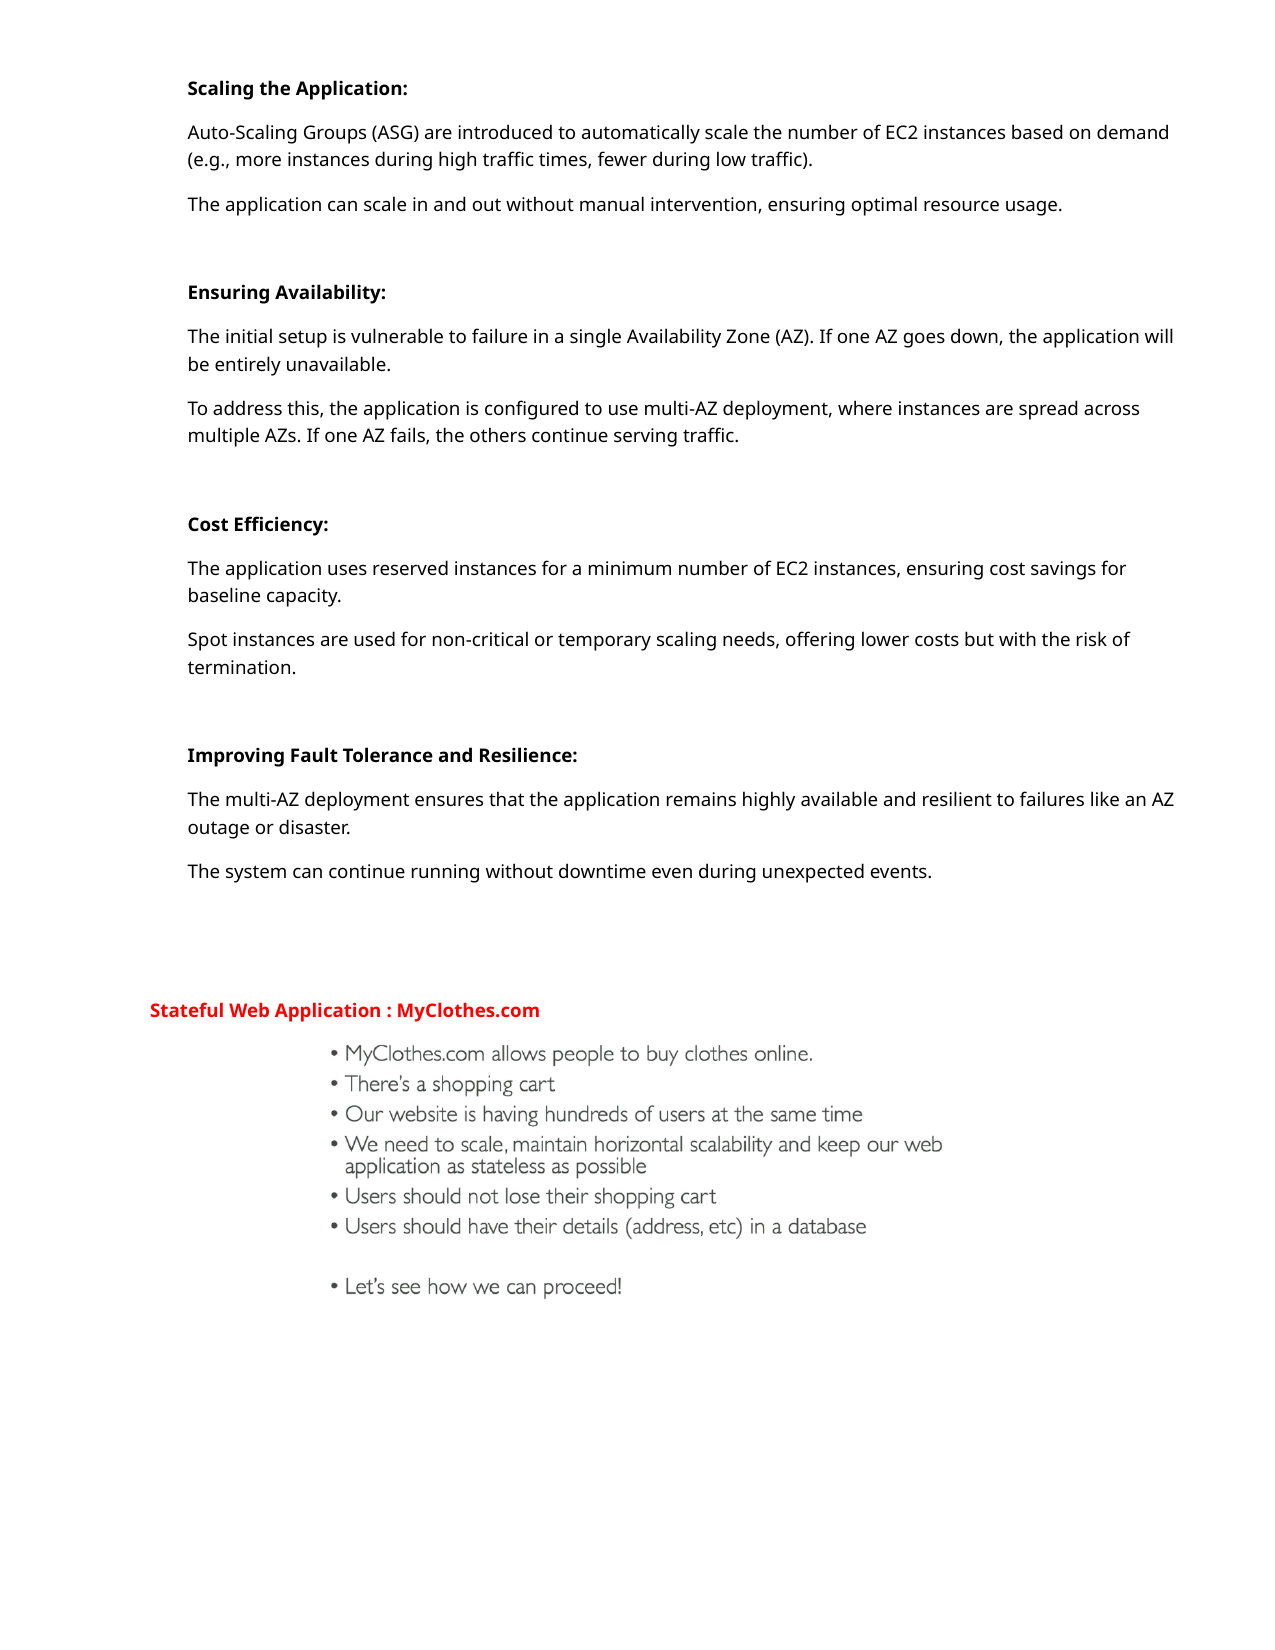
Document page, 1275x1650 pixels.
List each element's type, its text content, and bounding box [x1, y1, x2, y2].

text Ensuring Availability: [187, 279, 1200, 305]
text The application uses reserved instances for a minimum number of EC2 instances, ensuring cost savings for baseline capacity. [187, 555, 1200, 608]
text Stateful Web Application : MyClothes.com [75, 997, 1200, 1023]
text Cost Efficiency: [187, 511, 1200, 536]
text Scaling the Application: [187, 75, 1200, 101]
text The application can scale in and out without manual intervention, ensuring optimal resource usage. [187, 191, 1200, 216]
text The multi-AZ deployment ensures that the application remains highly available and resilient to failures like an AZ outage or disaster. [187, 787, 1200, 840]
picture [326, 1035, 950, 1307]
text Improving Fault Tolerance and Resilience: [187, 742, 1200, 768]
text The initial setup is vulnerable to failure in a single Availability Zone (AZ). If one AZ goes down, the application will be entirely unavailable. [187, 323, 1200, 376]
text The system can continue running without downtime even during unexpected events. [187, 858, 1200, 884]
text To address this, the application is configured to use multi-AZ deployment, where instances are spread across multiple AZs. If one AZ fails, the others continue serving traffic. [187, 395, 1200, 448]
text Auto-Scaling Groups (ASG) are introduced to automatically scale the number of EC2 instances based on demand (e.g., more instances during high traffic times, fewer during low traffic). [187, 119, 1200, 172]
text Spot instances are used for non-critical or temporary scaling needs, offering lower costs but with the risk of termination. [187, 627, 1200, 680]
